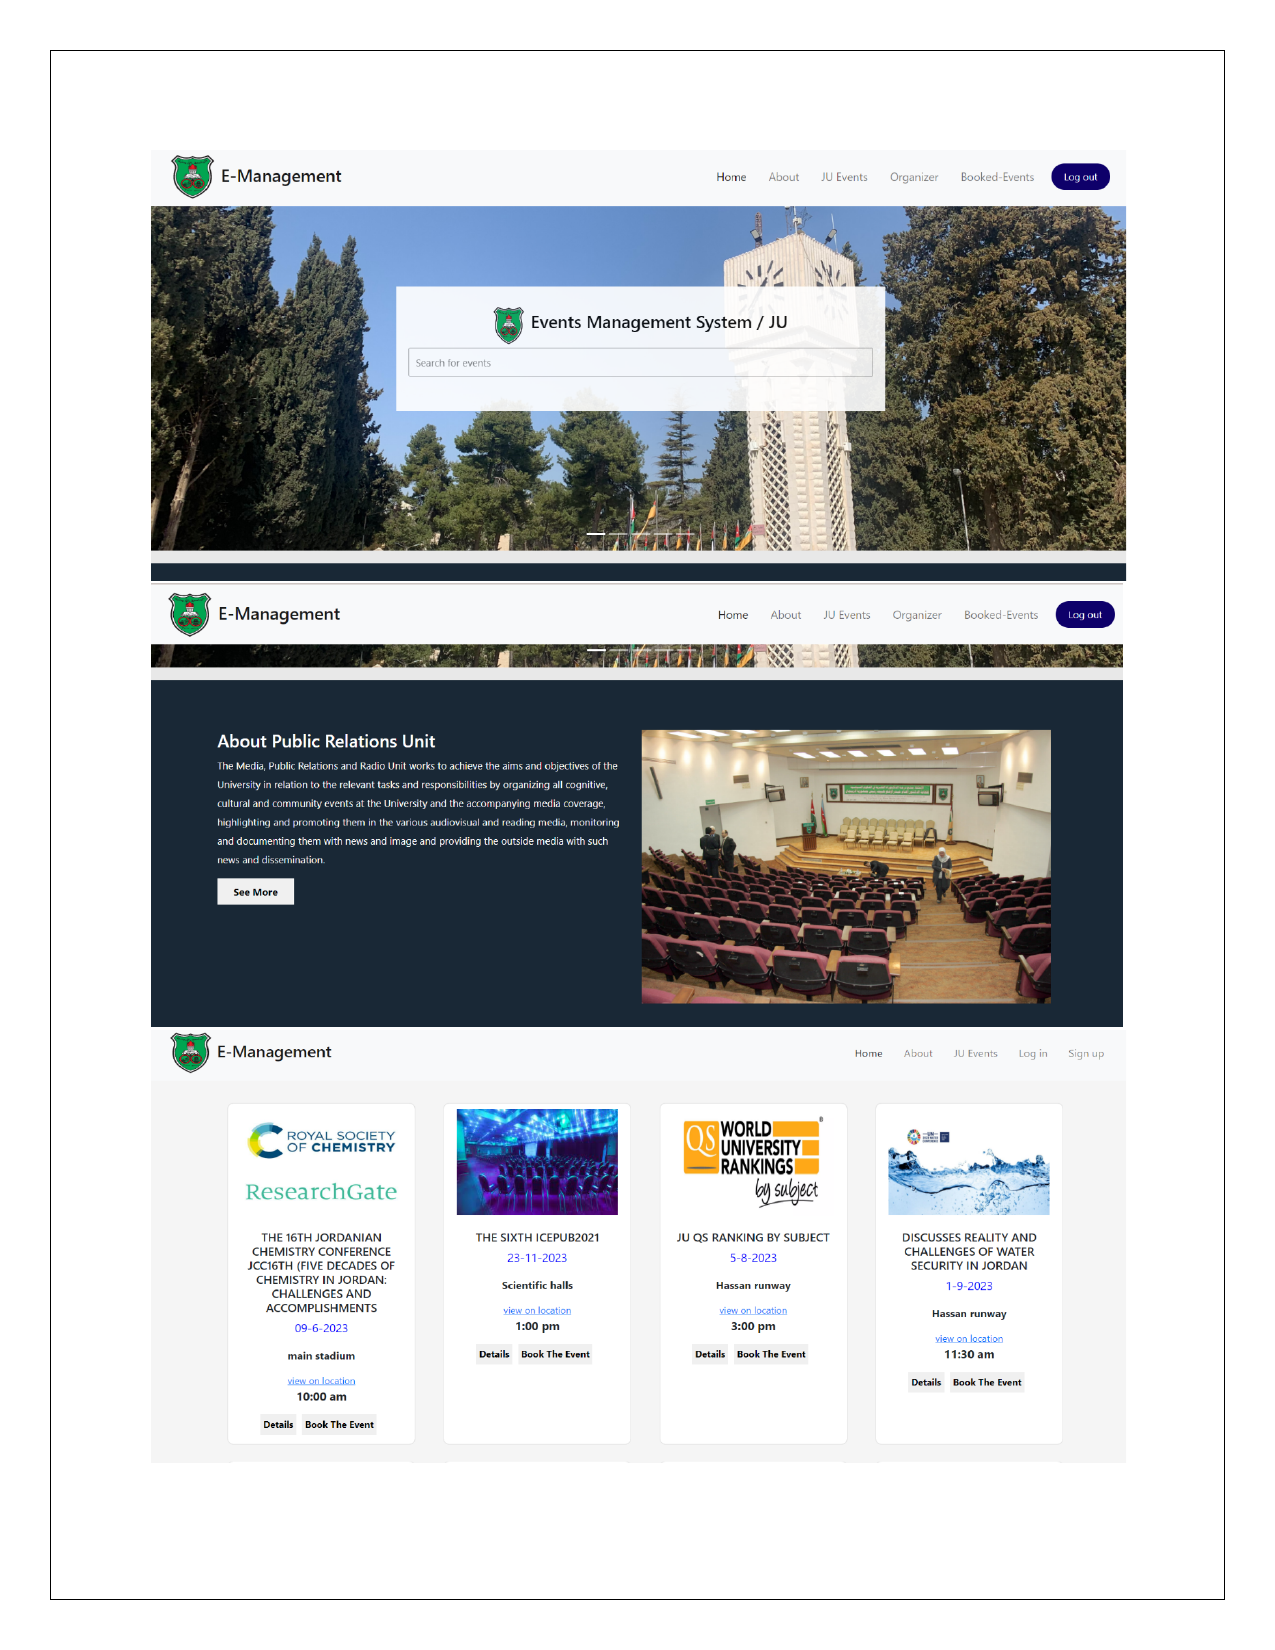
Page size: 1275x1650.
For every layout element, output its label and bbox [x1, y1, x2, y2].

picture [151, 583, 1123, 1027]
picture [151, 1030, 1127, 1463]
picture [151, 150, 1127, 581]
